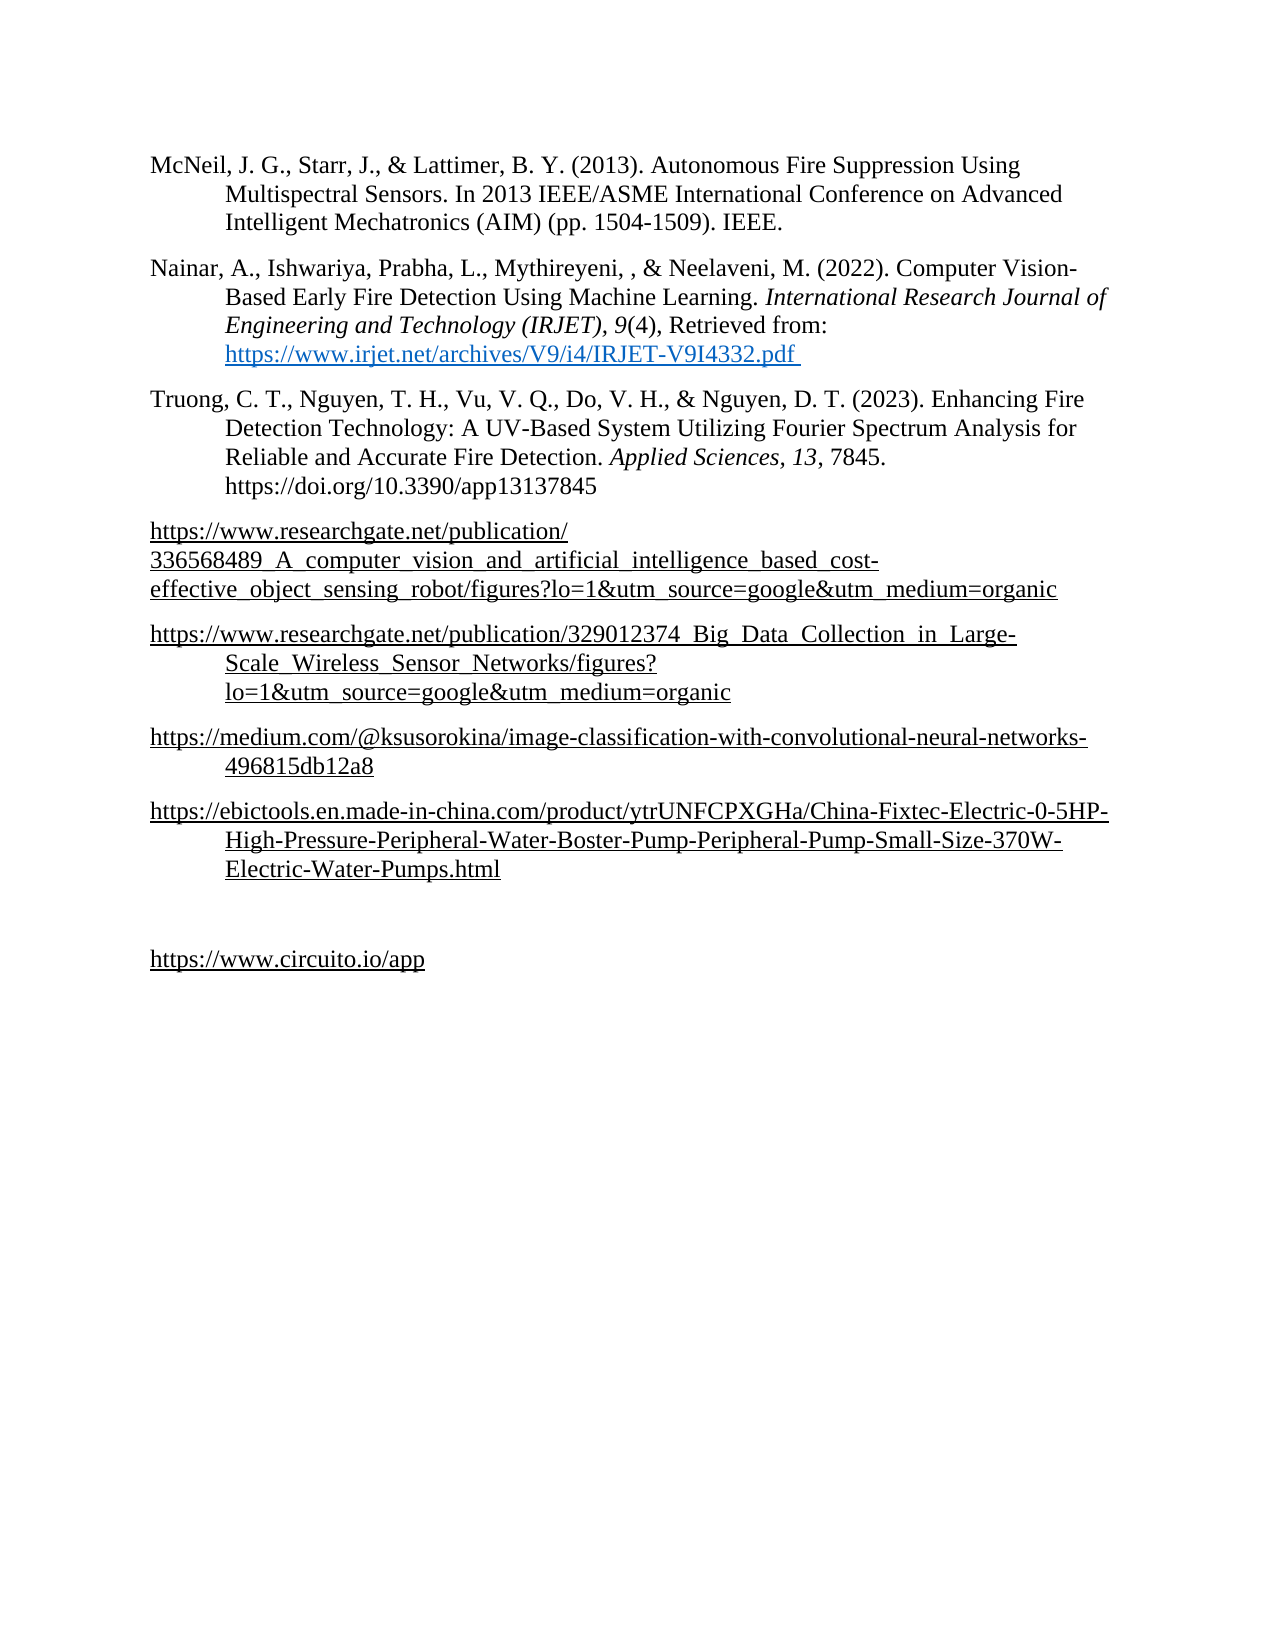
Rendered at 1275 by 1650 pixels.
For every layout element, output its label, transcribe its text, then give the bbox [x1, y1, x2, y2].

text Truong, C. T., Nguyen, T. H., Vu, V. Q., Do, V. H., & Nguyen, D. T. (2023). Enhancing Fire Detection Technology: A UV-Based System Utilizing Fourier Spectrum Analysis for Reliable and Accurate Fire Detection. Applied Sciences, 13, 7845. https://doi.org/10.3390/app13137845 [150, 384, 1125, 499]
text https://www.researchgate.net/publication/336568489_A_computer_vision_and_artificial_intelligence_based_cost-effective_object_sensing_robot/figures?lo=1&utm_source=google&utm_medium=organic [150, 516, 1125, 602]
text https://www.researchgate.net/publication/329012374_Big_Data_Collection_in_Large-Scale_Wireless_Sensor_Networks/figures?lo=1&utm_source=google&utm_medium=organic [150, 619, 1125, 705]
text https://ebictools.en.made-in-china.com/product/ytrUNFCPXGHa/China-Fixtec-Electric-0-5HP-High-Pressure-Peripheral-Water-Boster-Pump-Peripheral-Pump-Small-Size-370W-Electric-Water-Pumps.html [150, 796, 1125, 882]
text Nainar, A., Ishwariya, Prabha, L., Mythireyeni, , & Neelaveni, M. (2022). Computer Vision-Based Early Fire Detection Using Machine Learning. International Research Journal of Engineering and Technology (IRJET), 9(4), Retrieved from: https://www.irjet.net/archives/V9/i4/IRJET-V9I4332.pdf [150, 253, 1125, 368]
text https://www.circuito.io/app [150, 944, 1125, 973]
text McNeil, J. G., Starr, J., & Lattimer, B. Y. (2013). Autonomous Fire Suppression Using Multispectral Sensors. In 2013 IEEE/ASME International Conference on Advanced Intelligent Mechatronics (AIM) (pp. 1504-1509). IEEE. [150, 150, 1125, 236]
text https://medium.com/@ksusorokina/image-classification-with-convolutional-neural-networks-496815db12a8 [150, 722, 1125, 779]
